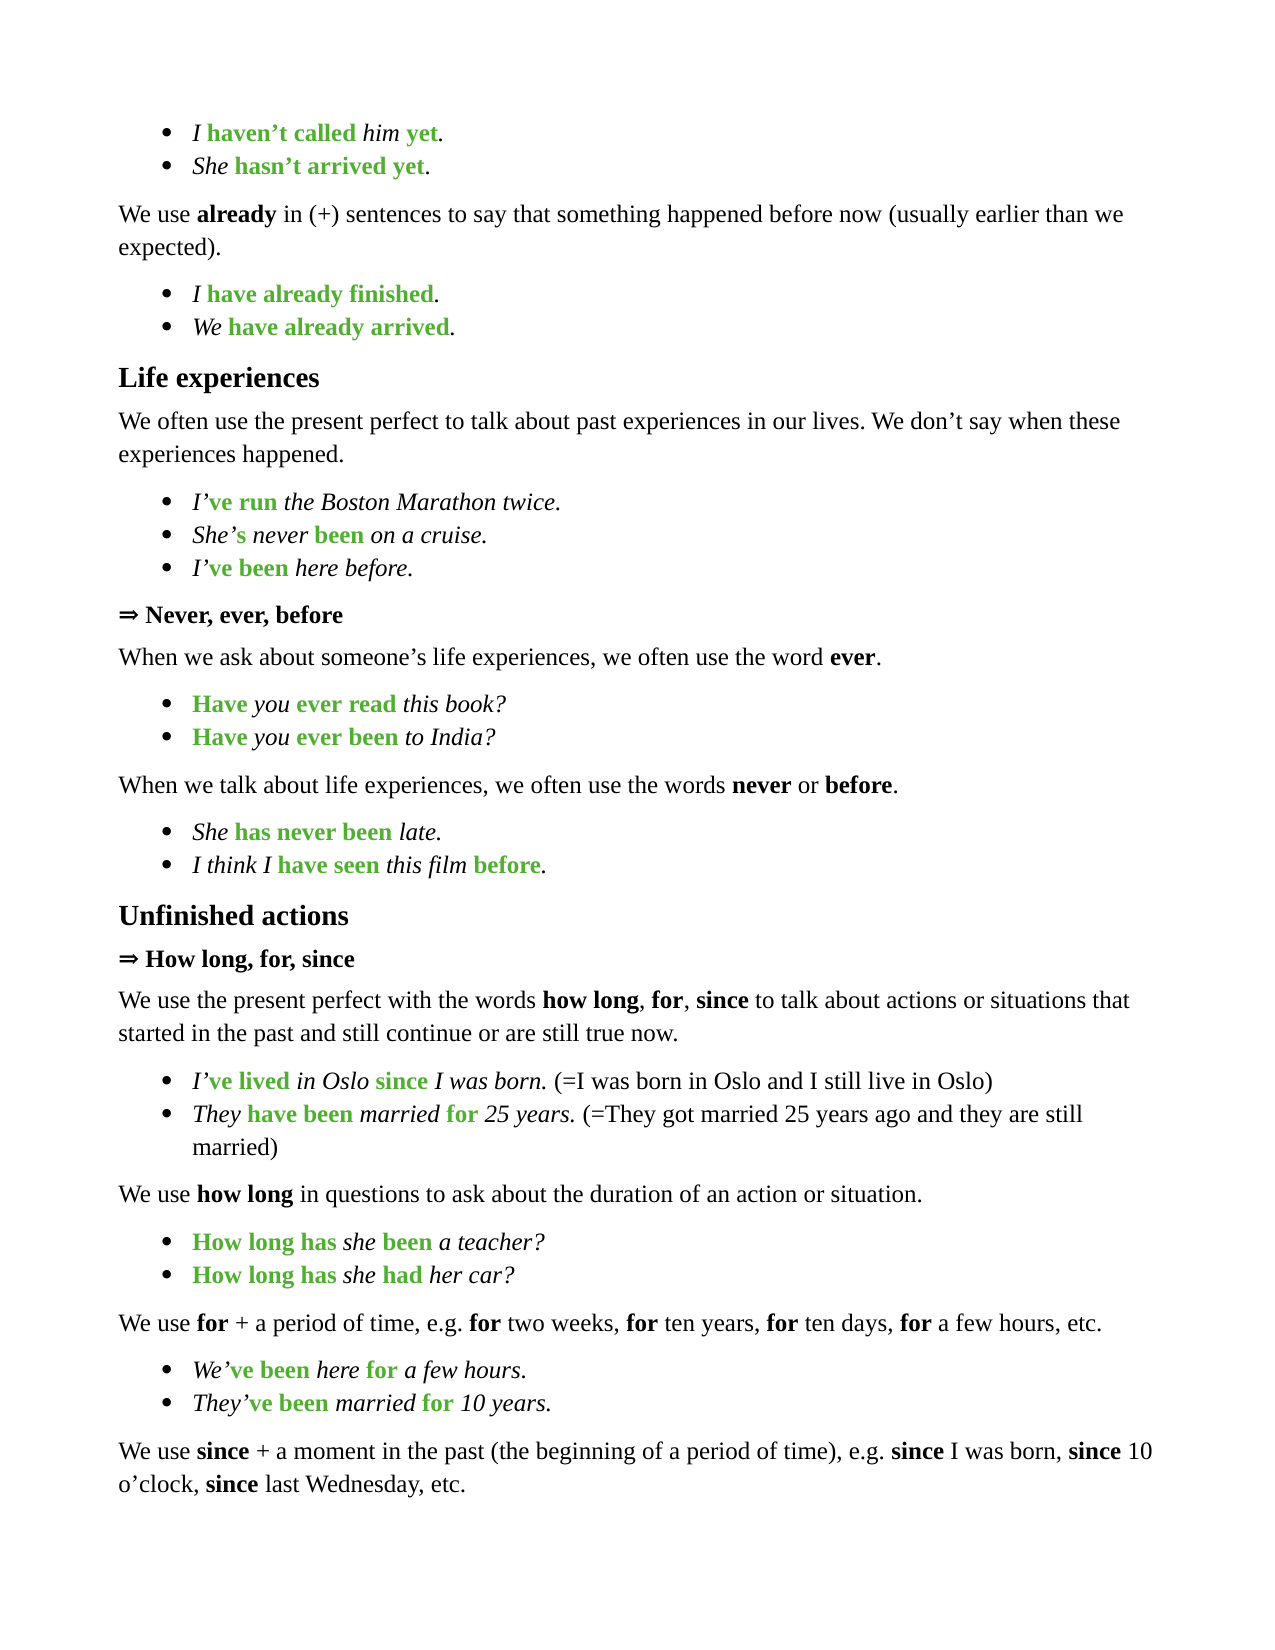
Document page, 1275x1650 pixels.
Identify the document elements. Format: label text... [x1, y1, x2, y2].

list Have you ever been to India? [162, 722, 1157, 751]
subtitle ⇒ How long, for, since [118, 944, 1157, 973]
text We often use the present perfect to talk about past experiences in our lives. We don’t say when these experiences happened. [118, 406, 1157, 468]
list She’s never been on a cruise. [162, 520, 1157, 548]
list I have already finished. [162, 279, 1157, 308]
text We use how long in questions to ask about the duration of an action or situation. [118, 1179, 1157, 1208]
list How long has she had her car? [162, 1260, 1157, 1289]
text We use since + a moment in the past (the beginning of a period of time), e.g. since I was born, since 10 o’clock, since last Wednesday, etc. [118, 1436, 1157, 1498]
subtitle Life experiences [118, 360, 1157, 393]
list I haven’t called him yet. [162, 118, 1157, 147]
list I think I have seen this film before. [162, 850, 1157, 879]
subtitle ⇒ Never, ever, before [118, 600, 1157, 629]
text We use already in (+) sentences to say that something happened before now (usually earlier than we expected). [118, 199, 1157, 261]
list She has never been late. [162, 817, 1157, 846]
list I’ve lived in Oslo since I was born. (=I was born in Oslo and I still live in Oslo) [162, 1066, 1157, 1095]
list We’ve been here for a few hours. [162, 1355, 1157, 1384]
list I’ve been here before. [162, 553, 1157, 581]
list They have been married for 25 years. (=They got married 25 years ago and they are still married) [162, 1099, 1157, 1161]
list How long has she been a teacher? [162, 1227, 1157, 1256]
list They’ve been married for 10 years. [162, 1388, 1157, 1417]
text We use for + a period of time, e.g. for two weeks, for ten years, for ten days, for a few hours, etc. [118, 1308, 1157, 1337]
list She hasn’t arrived yet. [162, 151, 1157, 180]
text When we talk about life experiences, we often use the words never or before. [118, 770, 1157, 798]
list I’ve run the Boston Marathon twice. [162, 487, 1157, 515]
subtitle Unfinished actions [118, 898, 1157, 932]
text We use the present perfect with the words how long, for, since to talk about actions or situations that started in the past and still continue or are still true now. [118, 985, 1157, 1047]
list Have you ever read this book? [162, 689, 1157, 718]
list We have already arrived. [162, 312, 1157, 341]
text When we ask about someone’s life experiences, we often use the word ever. [118, 642, 1157, 670]
